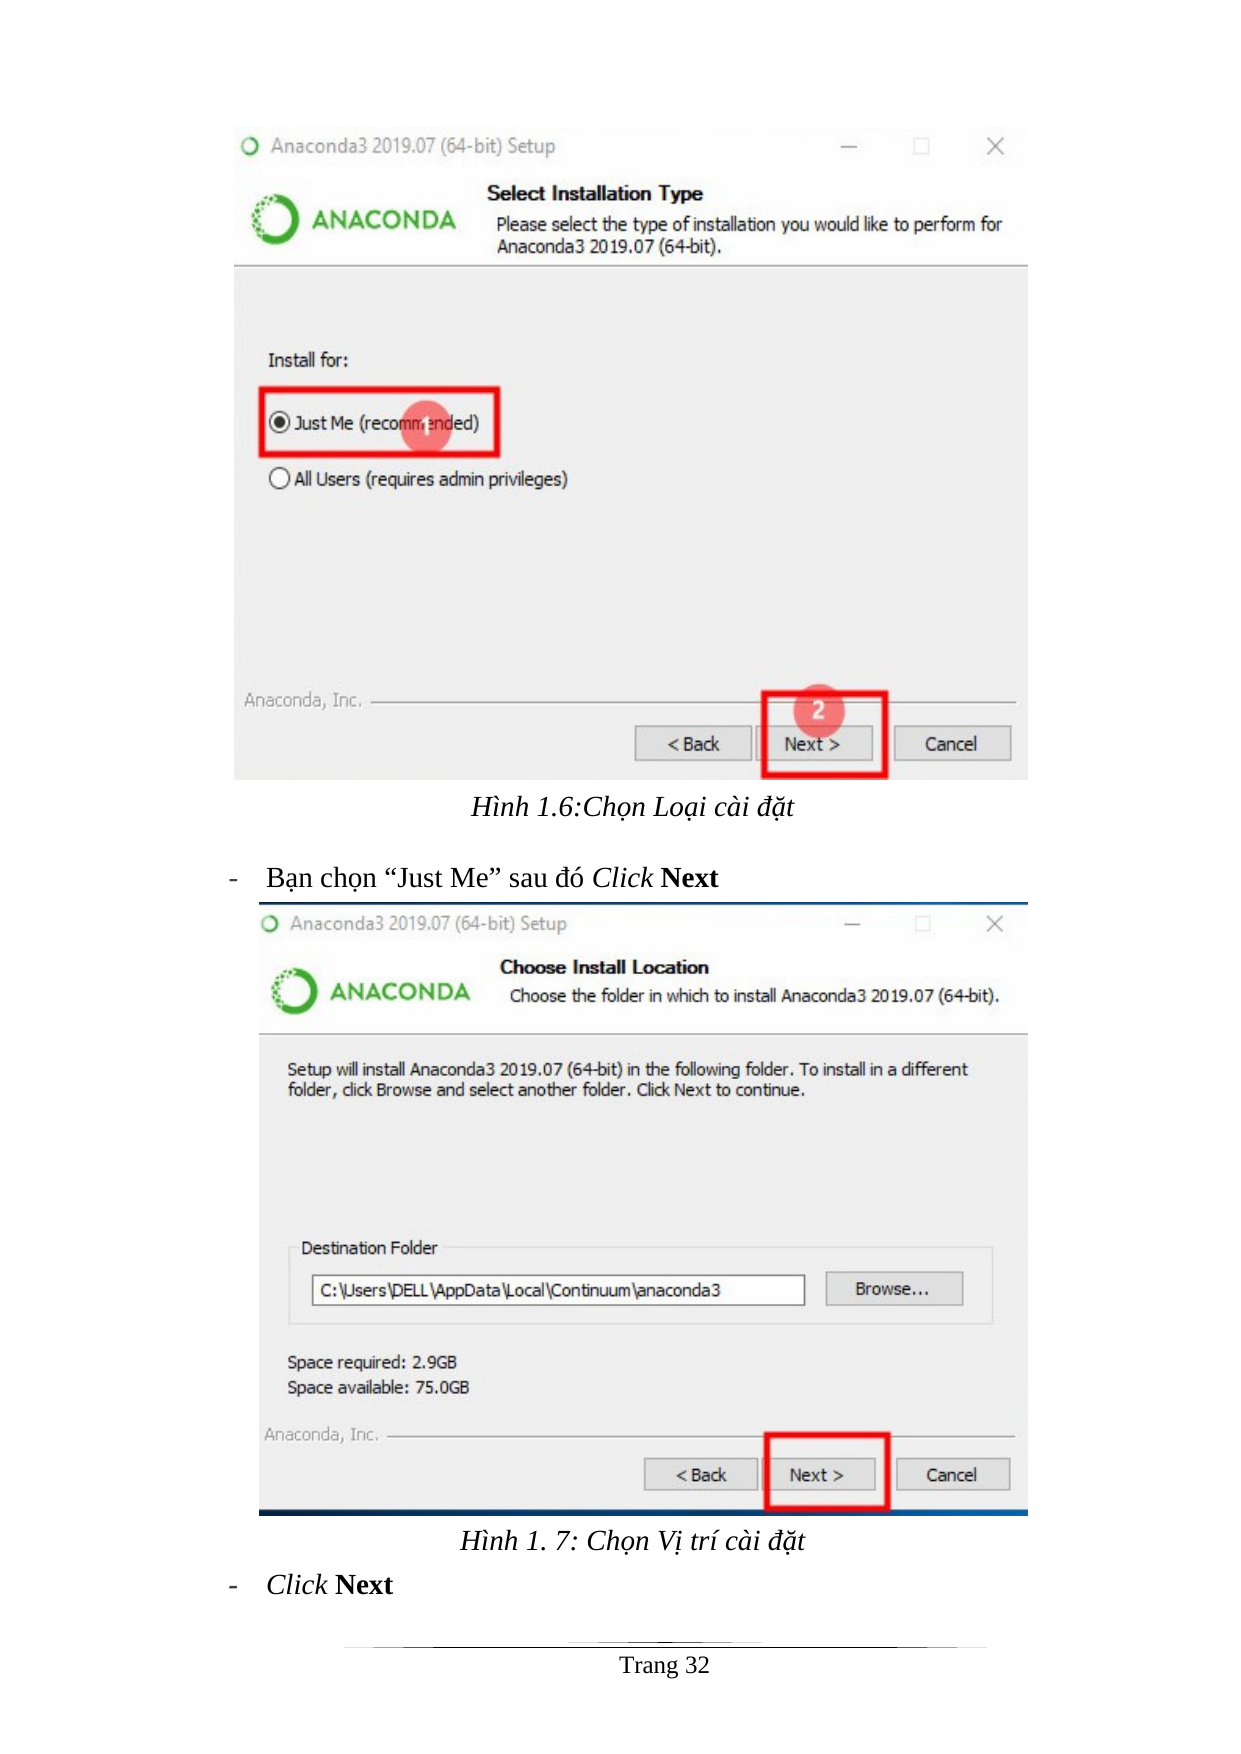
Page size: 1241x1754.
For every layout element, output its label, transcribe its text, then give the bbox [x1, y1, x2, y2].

picture [234, 126, 1028, 780]
picture [259, 902, 1028, 1516]
